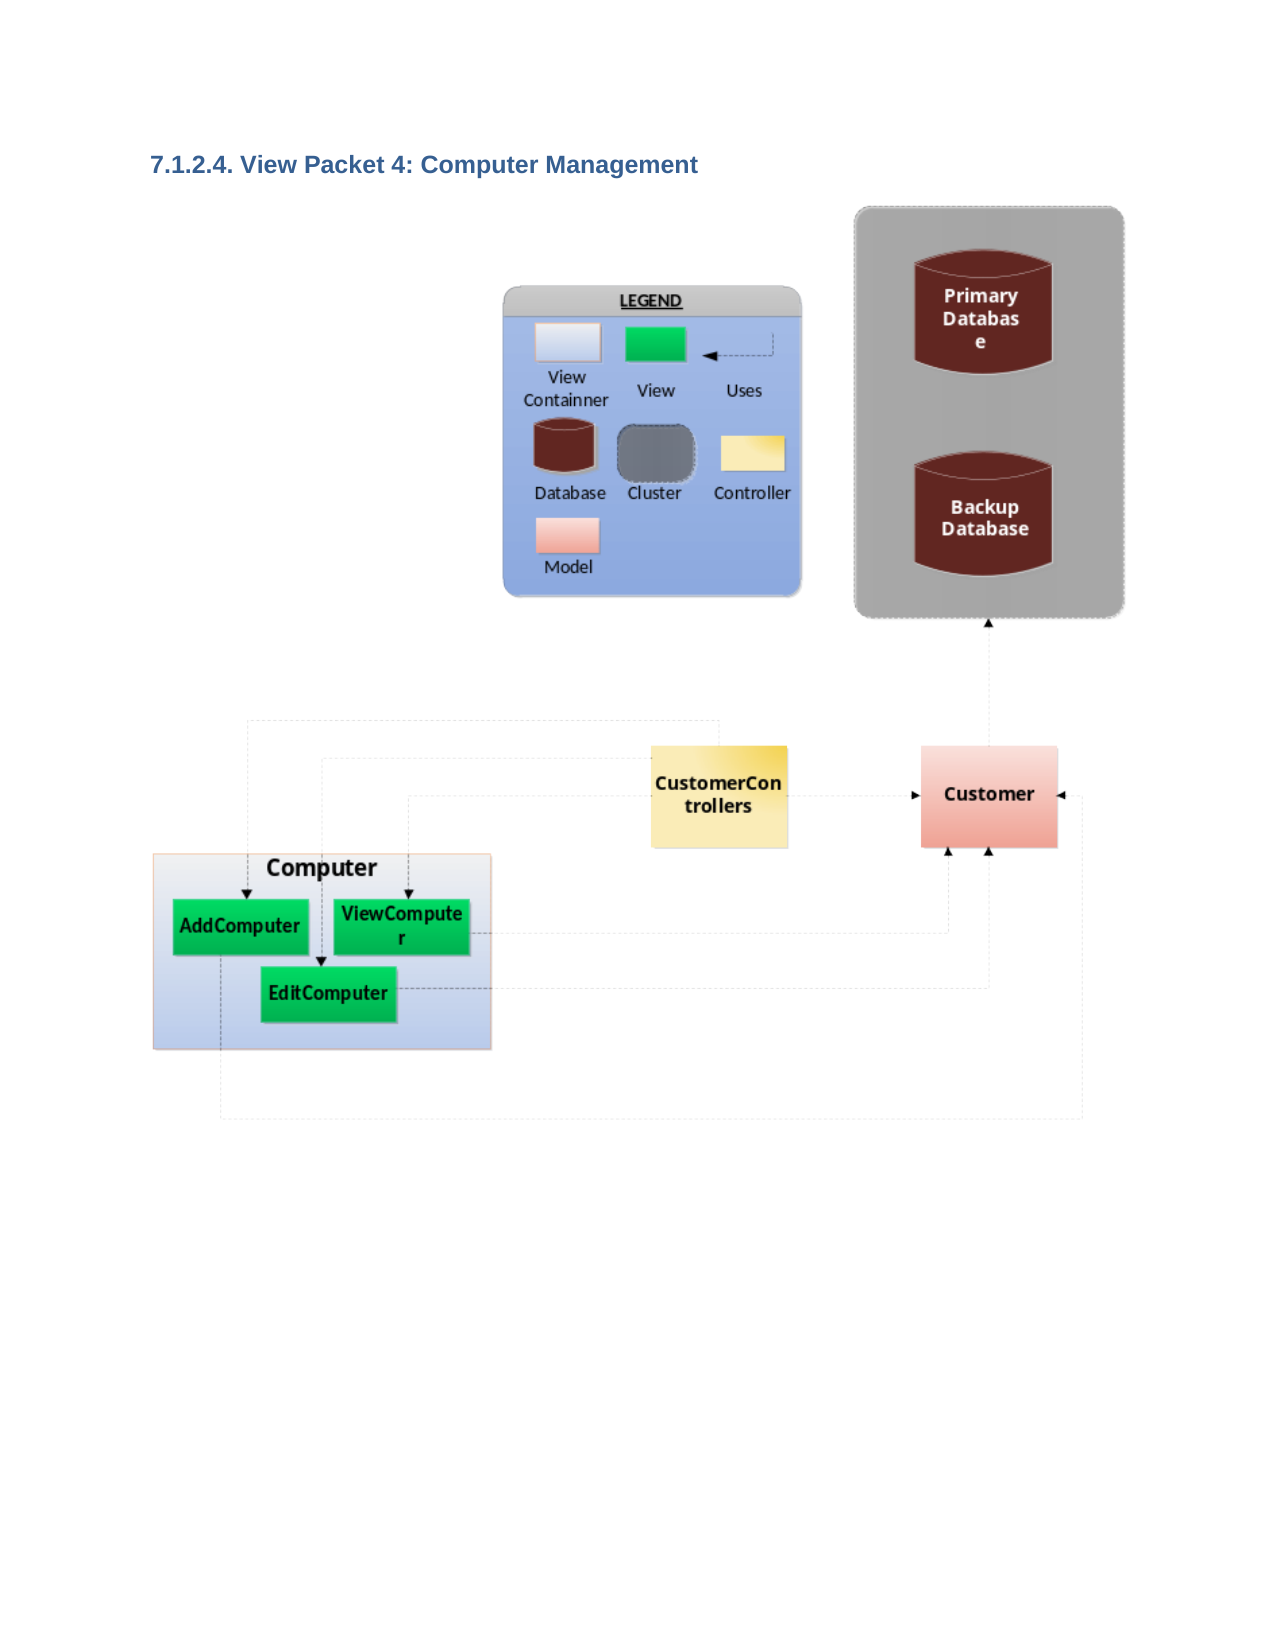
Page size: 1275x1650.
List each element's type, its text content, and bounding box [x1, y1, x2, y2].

subtitle View Packet 4: Computer Management [150, 150, 1125, 179]
